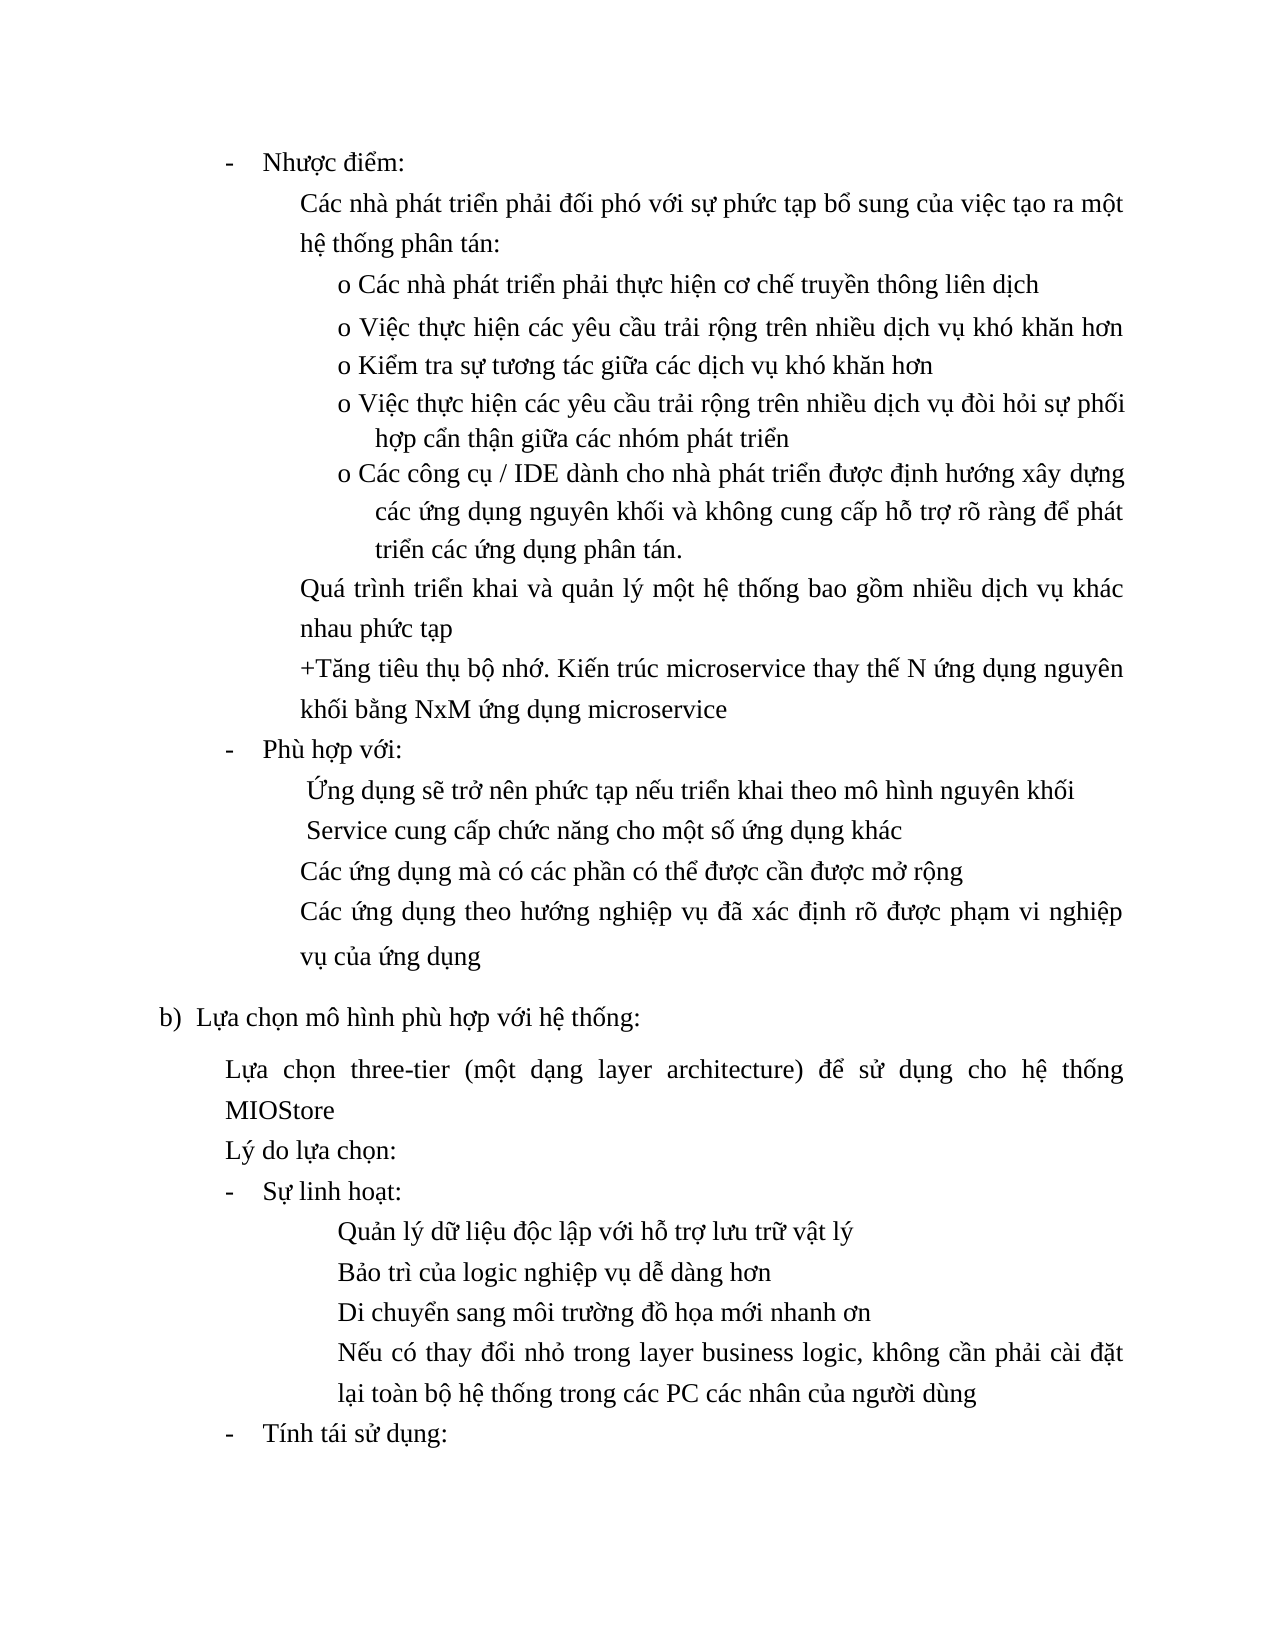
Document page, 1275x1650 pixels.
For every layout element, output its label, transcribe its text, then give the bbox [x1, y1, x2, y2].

text o Việc thực hiện các yêu cầu trải rộng trên nhiều dịch vụ khó khăn hơn o Kiểm tra sự tương tác giữa các dịch vụ khó khăn hơn [337, 311, 1125, 380]
list Phù hợp với: [225, 733, 1125, 764]
list Nhược điểm: [225, 147, 1125, 178]
list Sự linh hoạt: [225, 1175, 1125, 1206]
list Ứng dụng sẽ trở nên phức tạp nếu triển khai theo mô hình nguyên khối [262, 774, 1125, 805]
text o Việc thực hiện các yêu cầu trải rộng trên nhiều dịch vụ đòi hỏi sự phối hợp cẩn thận giữa các nhóm phát triển [337, 387, 1125, 453]
list Lý do lựa chọn: [187, 1134, 1125, 1166]
text o Các nhà phát triển phải thực hiện cơ chế truyền thông liên dịch [337, 268, 1125, 299]
list Tính tái sử dụng: [225, 1417, 1125, 1448]
list Bảo trì của logic nghiệp vụ dễ dàng hơn [300, 1256, 1125, 1287]
list +Tăng tiêu thụ bộ nhớ. Kiến trúc microservice thay thế N ứng dụng nguyên khối bằng NxM ứng dụng microservice [262, 652, 1125, 724]
list Lựa chọn three-tier (một dạng layer architecture) để sử dụng cho hệ thống MIOStore [187, 1053, 1125, 1125]
list Các ứng dụng theo hướng nghiệp vụ đã xác định rõ được phạm vi nghiệp vụ của ứng dụng [262, 895, 1125, 971]
list Quá trình triển khai và quản lý một hệ thống bao gồm nhiều dịch vụ khác nhau phức tạp [262, 572, 1125, 643]
list Các ứng dụng mà có các phần có thể được cần được mở rộng [262, 854, 1125, 886]
list Lựa chọn mô hình phù hợp với hệ thống: [159, 1001, 1125, 1032]
list Quản lý dữ liệu độc lập với hỗ trợ lưu trữ vật lý [300, 1215, 1125, 1246]
text o Các công cụ / IDE dành cho nhà phát triển được định hướng xây dựng các ứng dụng nguyên khối và không cung cấp hỗ trợ rõ ràng để phát triển các ứng dụng phân tán. [337, 457, 1125, 564]
list Nếu có thay đổi nhỏ trong layer business logic, không cần phải cài đặt lại toàn bộ hệ thống trong các PC các nhân của người dùng [300, 1336, 1125, 1408]
list Di chuyển sang môi trường đồ họa mới nhanh ơn [300, 1296, 1125, 1327]
list Service cung cấp chức năng cho một số ứng dụng khác [262, 814, 1125, 845]
list Các nhà phát triển phải đối phó với sự phức tạp bổ sung của việc tạo ra một hệ thống phân tán: [262, 187, 1125, 258]
